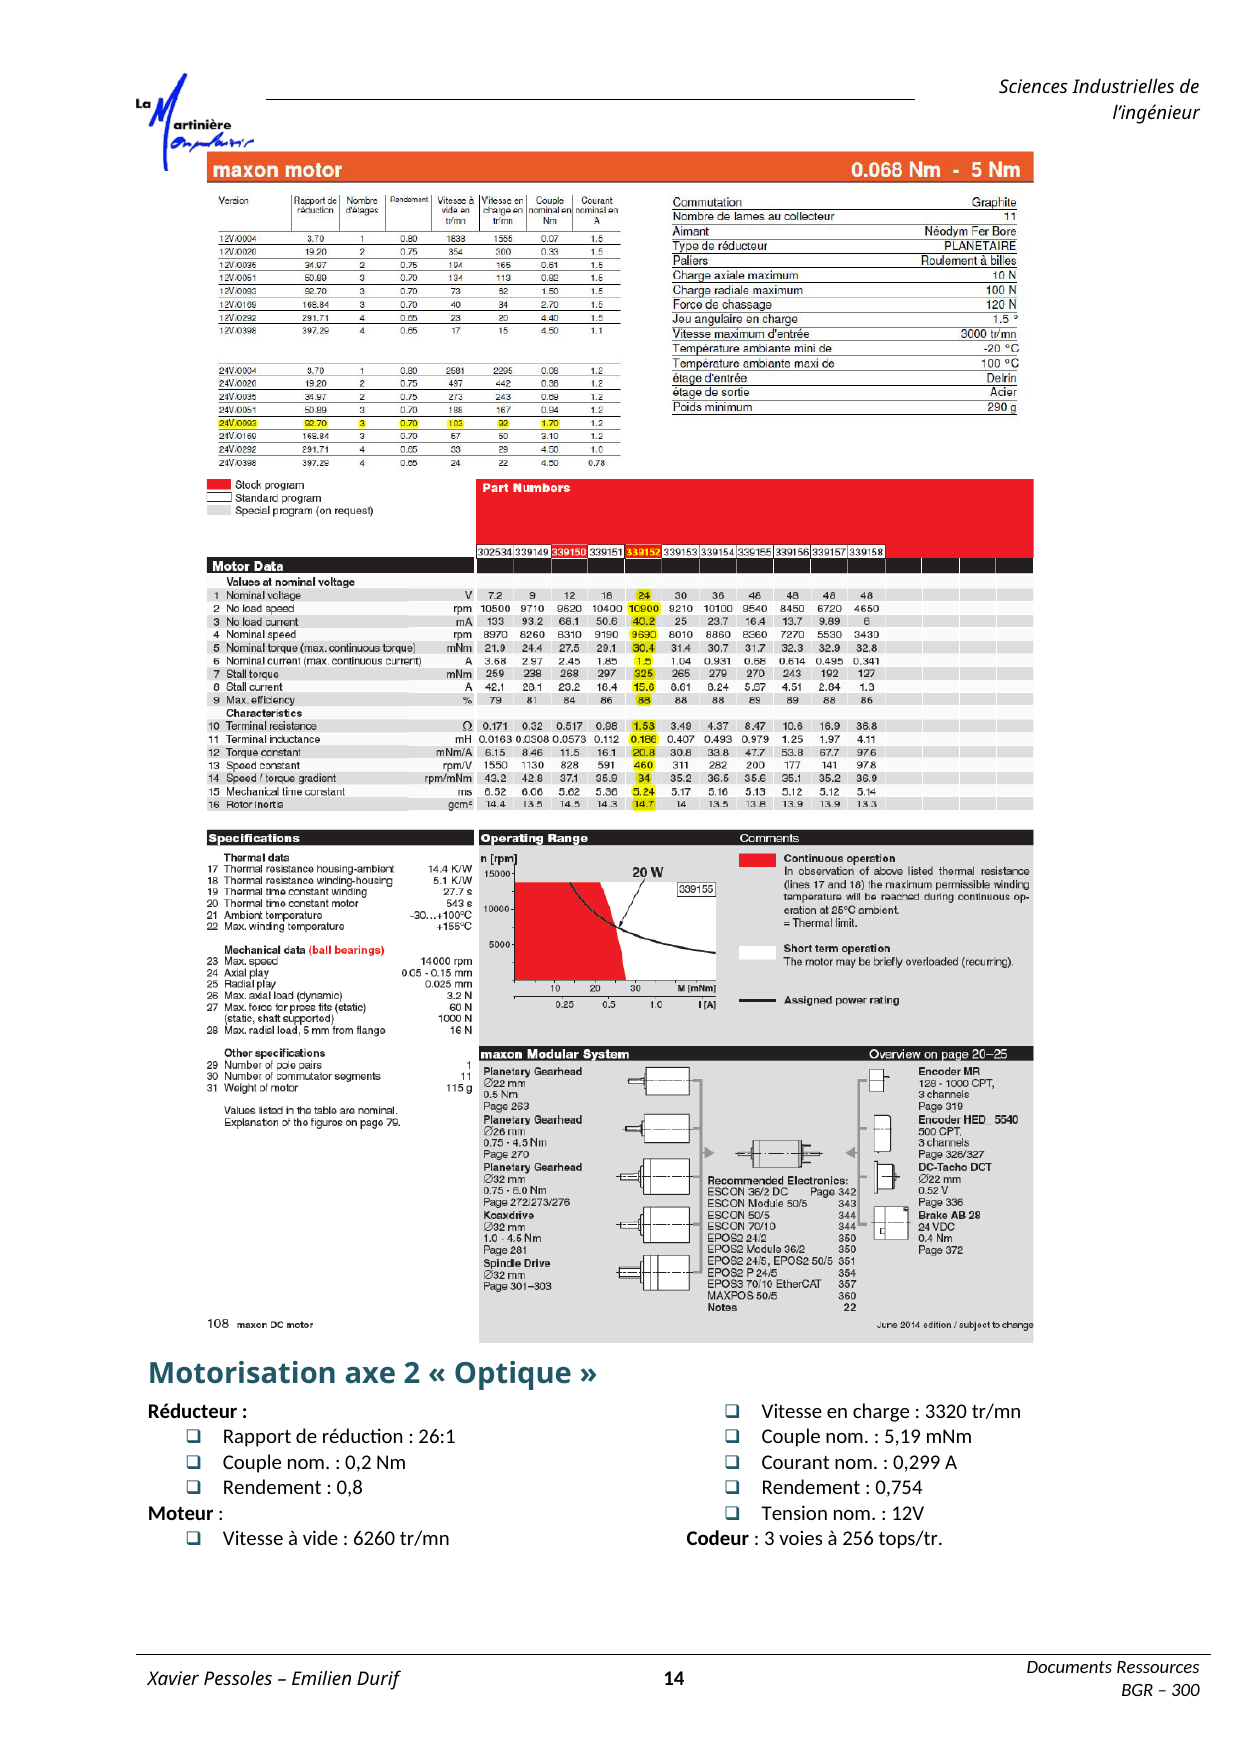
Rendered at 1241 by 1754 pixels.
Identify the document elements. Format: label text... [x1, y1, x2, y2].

subtitle Motorisation axe 2 « Optique » [148, 1352, 1093, 1392]
picture [206, 479, 1034, 1343]
table_header Réducteur : Rapport de réduction : 26:1 Couple nom. : 0,2 Nm Rendement : 0,8 Moteur : Vitesse à vide : 6260 tr/mn [136, 1398, 675, 1551]
picture [136, 73, 1034, 476]
table_header Vitesse en charge : 3320 tr/mn Couple nom. : 5,19 mNm Courant nom. : 0,299 A Rendement : 0,754 Tension nom. : 12V Codeur : 3 voies à 256 tops/tr. [675, 1398, 1214, 1551]
